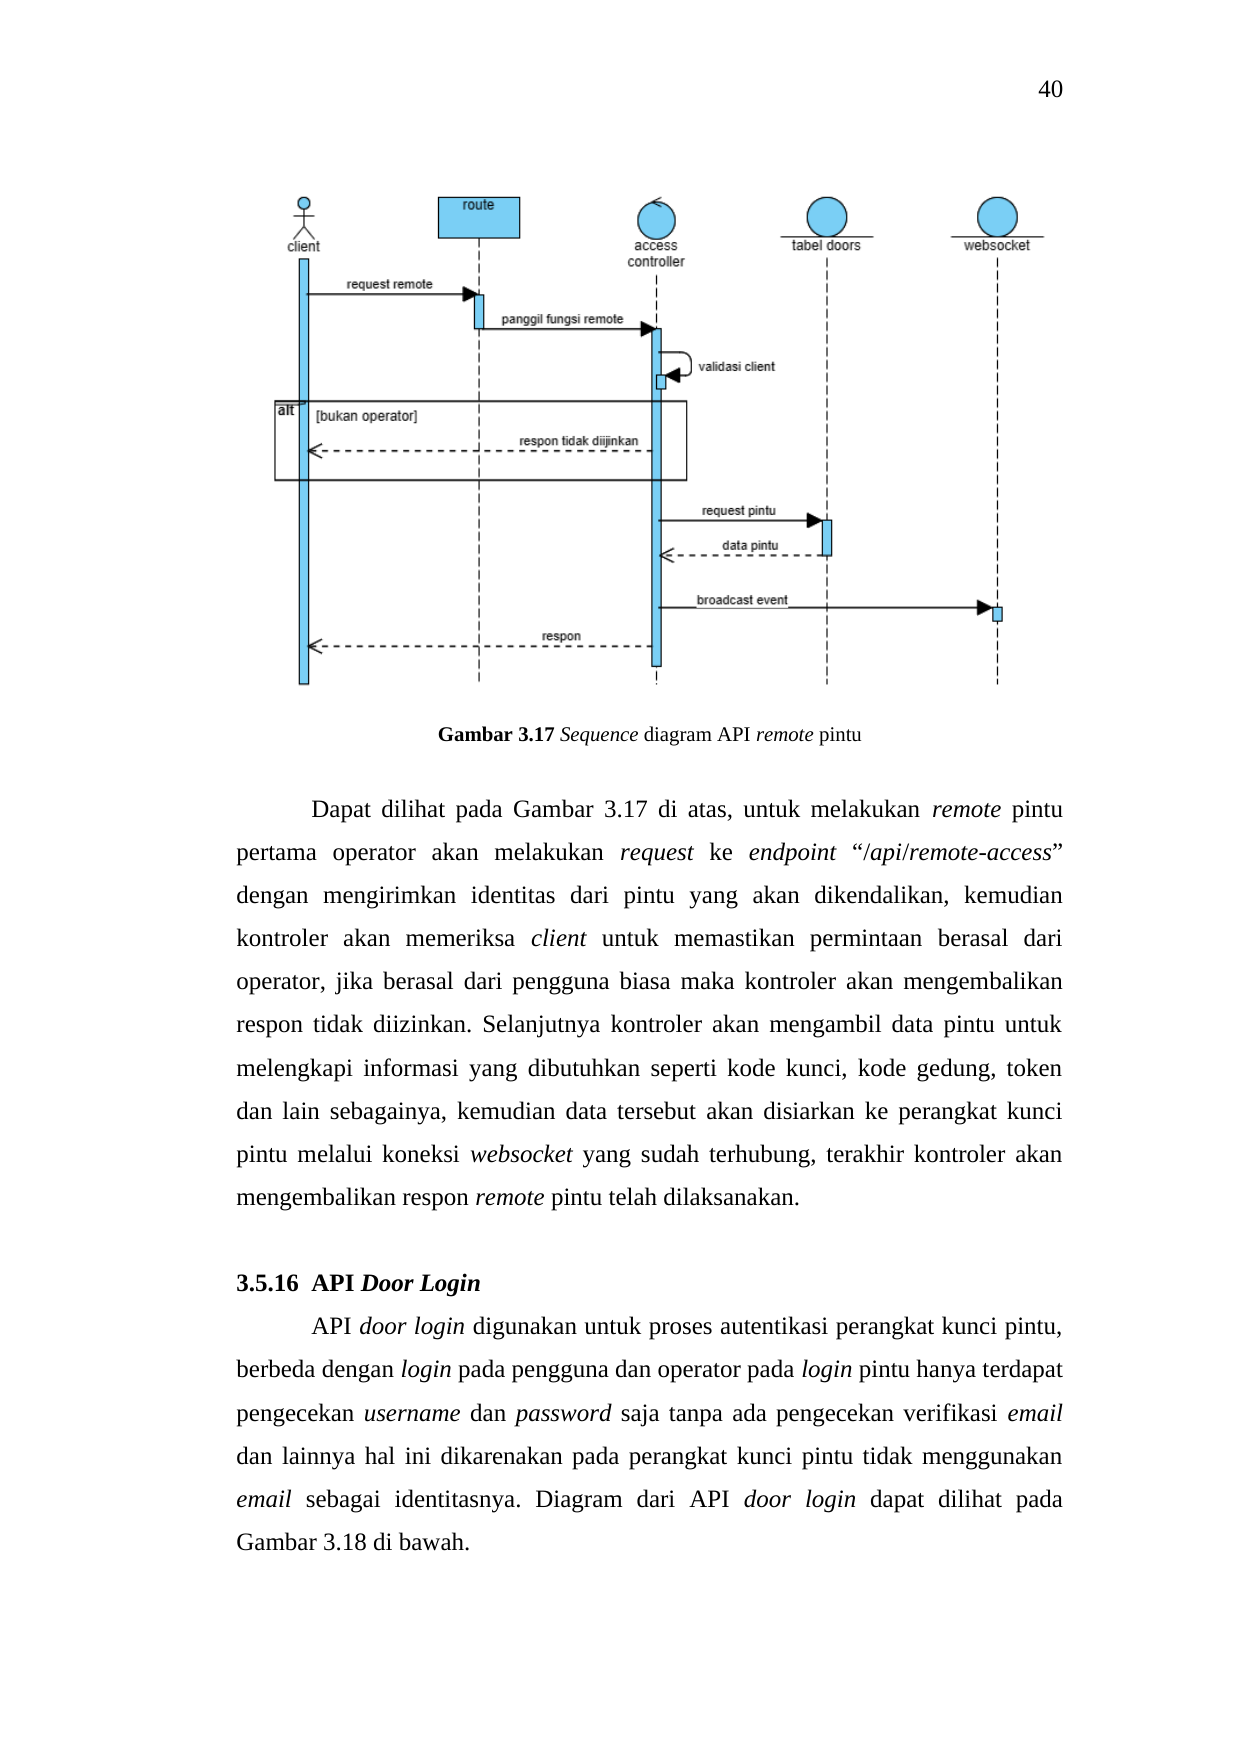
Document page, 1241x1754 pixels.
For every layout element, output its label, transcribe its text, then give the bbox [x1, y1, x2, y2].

picture [244, 177, 1056, 708]
text Dapat dilihat pada Gambar 3.17 di atas, untuk melakukan remote pintu pertama operator akan melakukan request ke endpoint “/api/remote-access” dengan mengirimkan identitas dari pintu yang akan dikendalikan, kemudian kontroler akan memeriksa client untuk memastikan permintaan berasal dari operator, jika berasal dari pengguna biasa maka kontroler akan mengembalikan respon tidak diizinkan. Selanjutnya kontroler akan mengambil data pintu untuk melengkapi informasi yang dibutuhkan seperti kode kunci, kode gedung, token dan lain sebagainya, kemudian data tersebut akan disiarkan ke perangkat kunci pintu melalui koneksi websocket yang sudah terhubung, terakhir kontroler akan mengembalikan respon remote pintu telah dilaksanakan. [236, 794, 1063, 1211]
text Gambar 3.17 Sequence diagram API remote pintu [236, 722, 1063, 746]
text API door login digunakan untuk proses autentikasi perangkat kunci pintu, berbeda dengan login pada pengguna dan operator pada login pintu hanya terdapat pengecekan username dan password saja tanpa ada pengecekan verifikasi email dan lainnya hal ini dikarenakan pada perangkat kunci pintu tidak menggunakan email sebagai identitasnya. Diagram dari API door login dapat dilihat pada Gambar 3.18 di bawah. [236, 1311, 1063, 1556]
text API Door Login [236, 1268, 1063, 1297]
